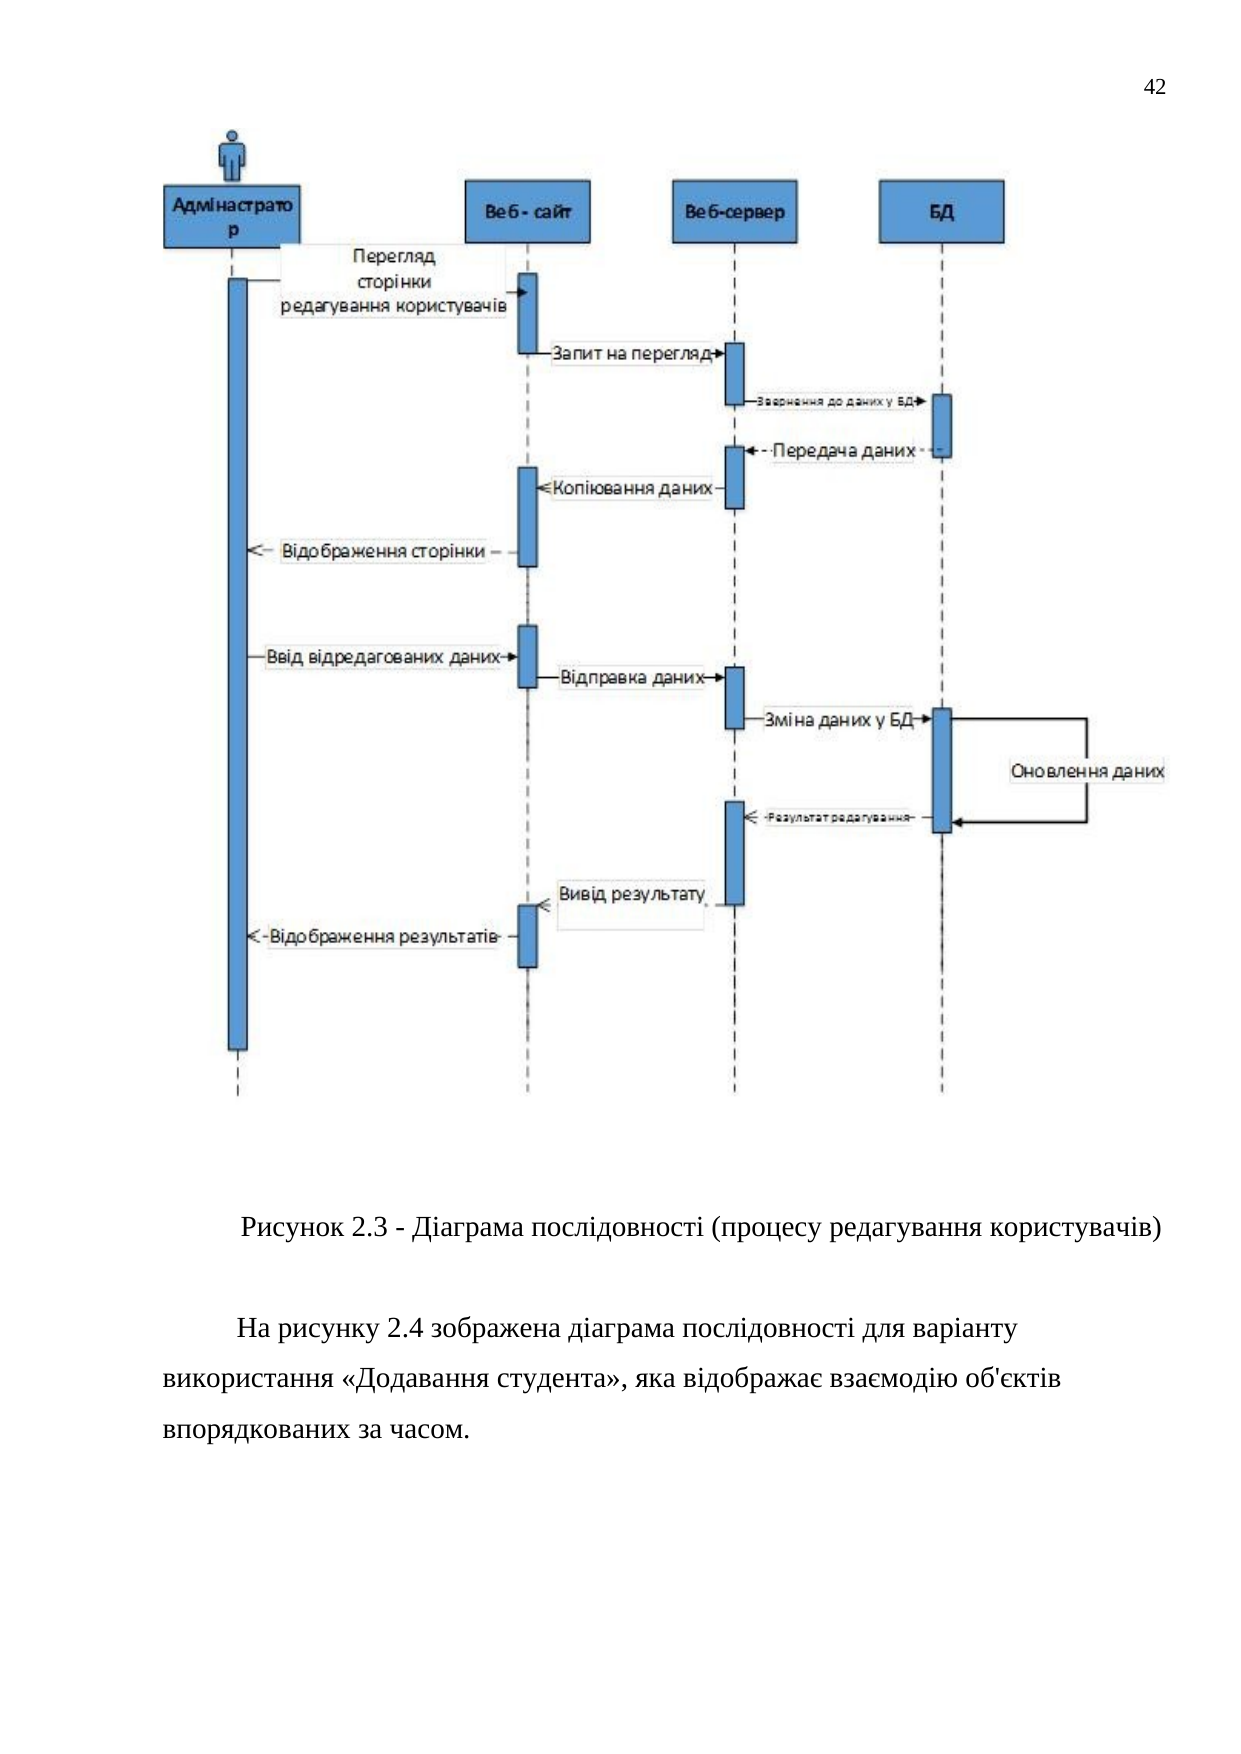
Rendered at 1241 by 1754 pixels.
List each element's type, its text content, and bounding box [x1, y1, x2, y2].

picture [162, 128, 1171, 1105]
text На рисунку 2.4 зображена діаграма послідовності для варіанту використання «Додавання студента», яка відображає взаємодію об'єктів впорядкованих за часом. [162, 1310, 1167, 1445]
text Рисунок 2.3 - Діаграма послідовності (процесу редагування користувачів) [240, 1209, 1221, 1243]
